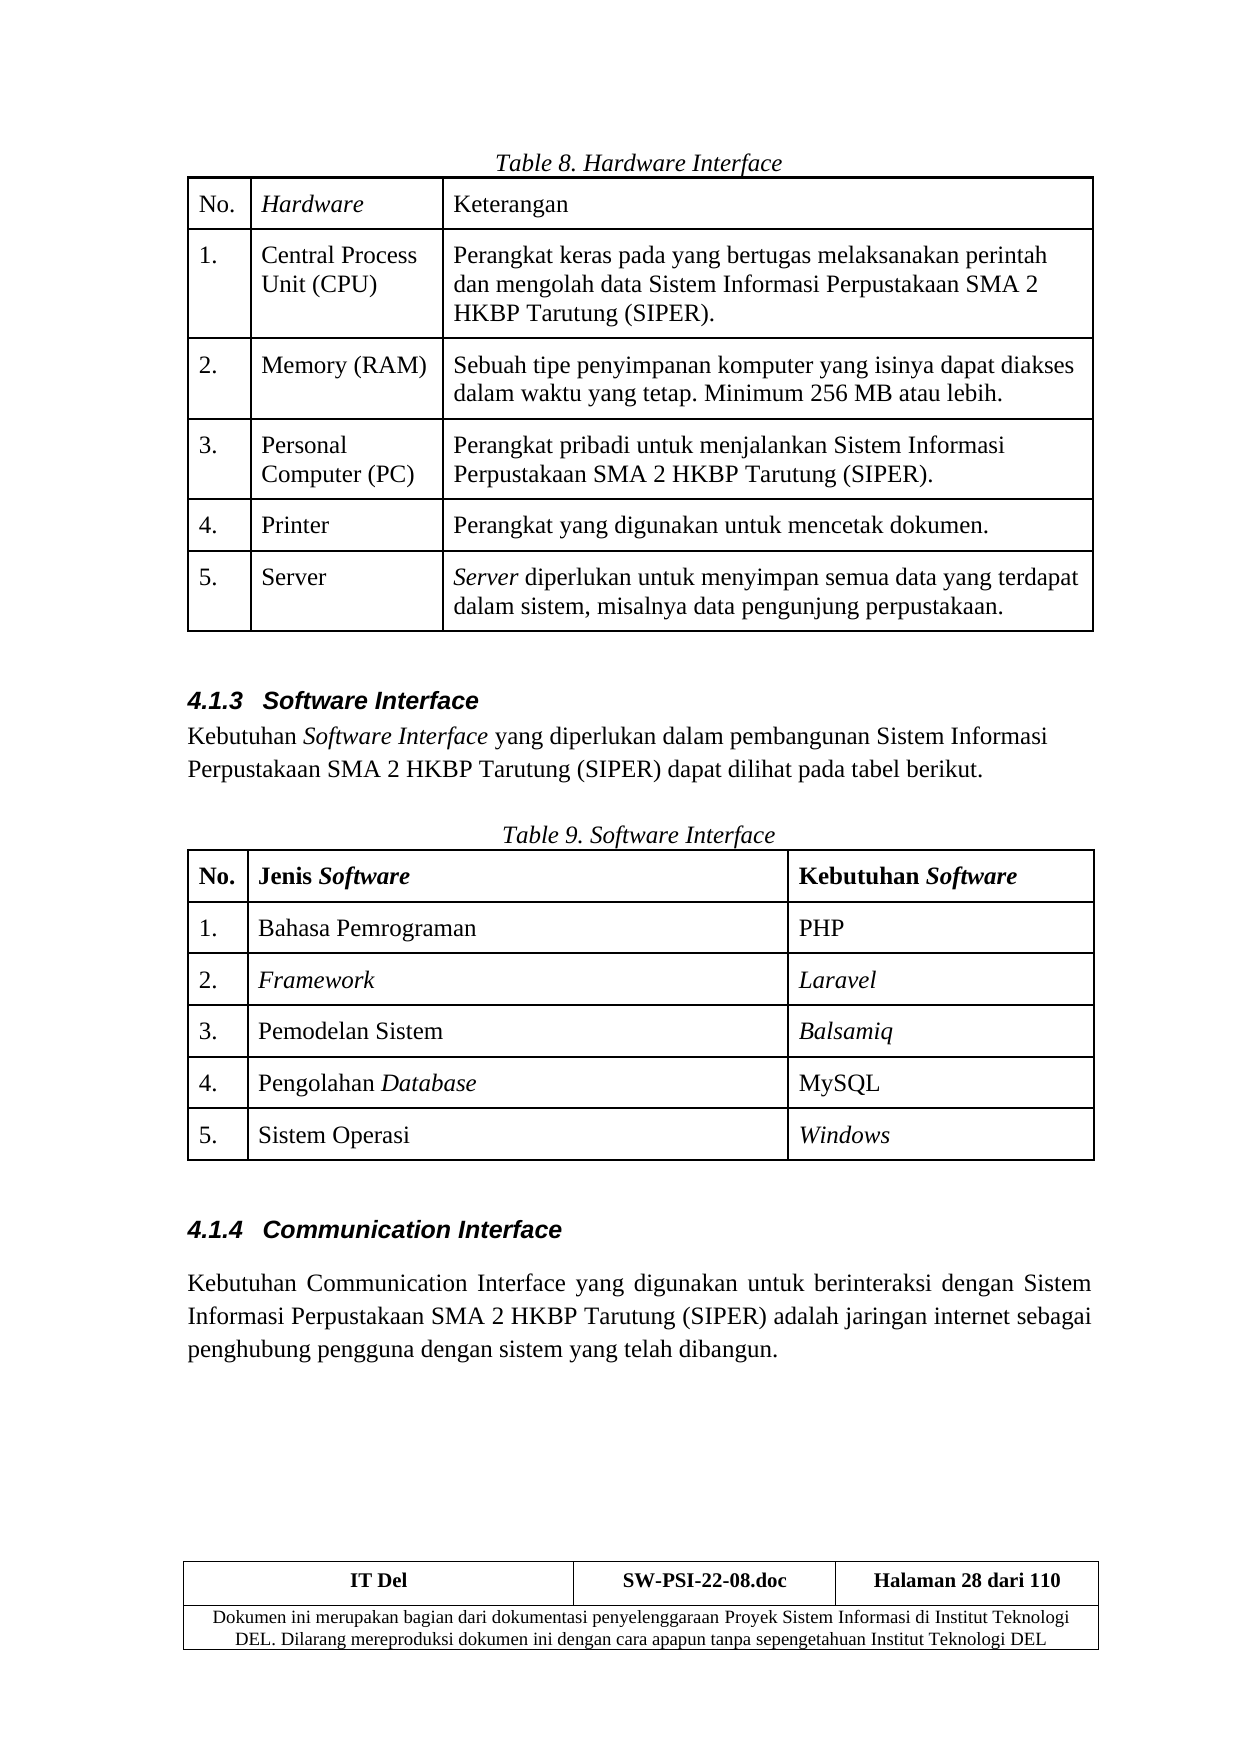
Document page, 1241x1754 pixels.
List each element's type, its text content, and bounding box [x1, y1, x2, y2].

table_cell PHP [789, 903, 1093, 952]
table_header No. [189, 179, 250, 228]
table_cell 2. [189, 339, 250, 418]
table_cell Personal Computer (PC) [252, 420, 442, 498]
table_cell 3. [189, 420, 250, 498]
text Table 9. Software Interface [187, 820, 1092, 849]
table_cell Server diperlukan untuk menyimpan semua data yang terdapat dalam sistem, misalnya data pengunjung perpustakaan. [444, 552, 1092, 630]
table_cell 4. [189, 500, 250, 550]
table_cell 5. [189, 1109, 247, 1159]
table_header No. [189, 851, 247, 901]
text Kebutuhan Software Interface yang diperlukan dalam pembangunan Sistem Informasi Perpustakaan SMA 2 HKBP Tarutung (SIPER) dapat dilihat pada tabel berikut. [187, 721, 1092, 816]
table_cell 3. [189, 1006, 247, 1056]
table_cell 1. [189, 903, 247, 952]
table_cell 1. [189, 230, 250, 337]
table_cell 4. [189, 1058, 247, 1107]
table_cell Perangkat keras pada yang bertugas melaksanakan perintah dan mengolah data Sistem Informasi Perpustakaan SMA 2 HKBP Tarutung (SIPER). [444, 230, 1092, 337]
table_cell Framework [249, 954, 787, 1004]
table_cell Memory (RAM) [252, 339, 442, 418]
subtitle Software Interface [187, 686, 1092, 715]
table_cell Central Process Unit (CPU) [252, 230, 442, 337]
table_header Hardware [252, 179, 442, 228]
table_cell 5. [189, 552, 250, 630]
table_cell Sebuah tipe penyimpanan komputer yang isinya dapat diakses dalam waktu yang tetap. Minimum 256 MB atau lebih. [444, 339, 1092, 418]
table_cell 2. [189, 954, 247, 1004]
table_cell Server [252, 552, 442, 630]
table_cell Printer [252, 500, 442, 550]
table_cell Sistem Operasi [249, 1109, 787, 1159]
subtitle Communication Interface [187, 1215, 1092, 1243]
table_cell Balsamiq [789, 1006, 1093, 1056]
table_cell MySQL [789, 1058, 1093, 1107]
table_header Kebutuhan Software [789, 851, 1093, 901]
text Kebutuhan Communication Interface yang digunakan untuk berinteraksi dengan Sistem Informasi Perpustakaan SMA 2 HKBP Tarutung (SIPER) adalah jaringan internet sebagai penghubung pengguna dengan sistem yang telah dibangun. [187, 1268, 1092, 1363]
text Table 8. Hardware Interface [187, 148, 1092, 176]
table_cell Perangkat yang digunakan untuk mencetak dokumen. [444, 500, 1092, 550]
table_header Keterangan [444, 179, 1092, 228]
table_cell Bahasa Pemrograman [249, 903, 787, 952]
table_cell Pengolahan Database [249, 1058, 787, 1107]
table_header Jenis Software [249, 851, 787, 901]
table_cell Windows [789, 1109, 1093, 1159]
table_cell Perangkat pribadi untuk menjalankan Sistem Informasi Perpustakaan SMA 2 HKBP Tarutung (SIPER). [444, 420, 1092, 498]
table_cell Pemodelan Sistem [249, 1006, 787, 1056]
table_cell Laravel [789, 954, 1093, 1004]
